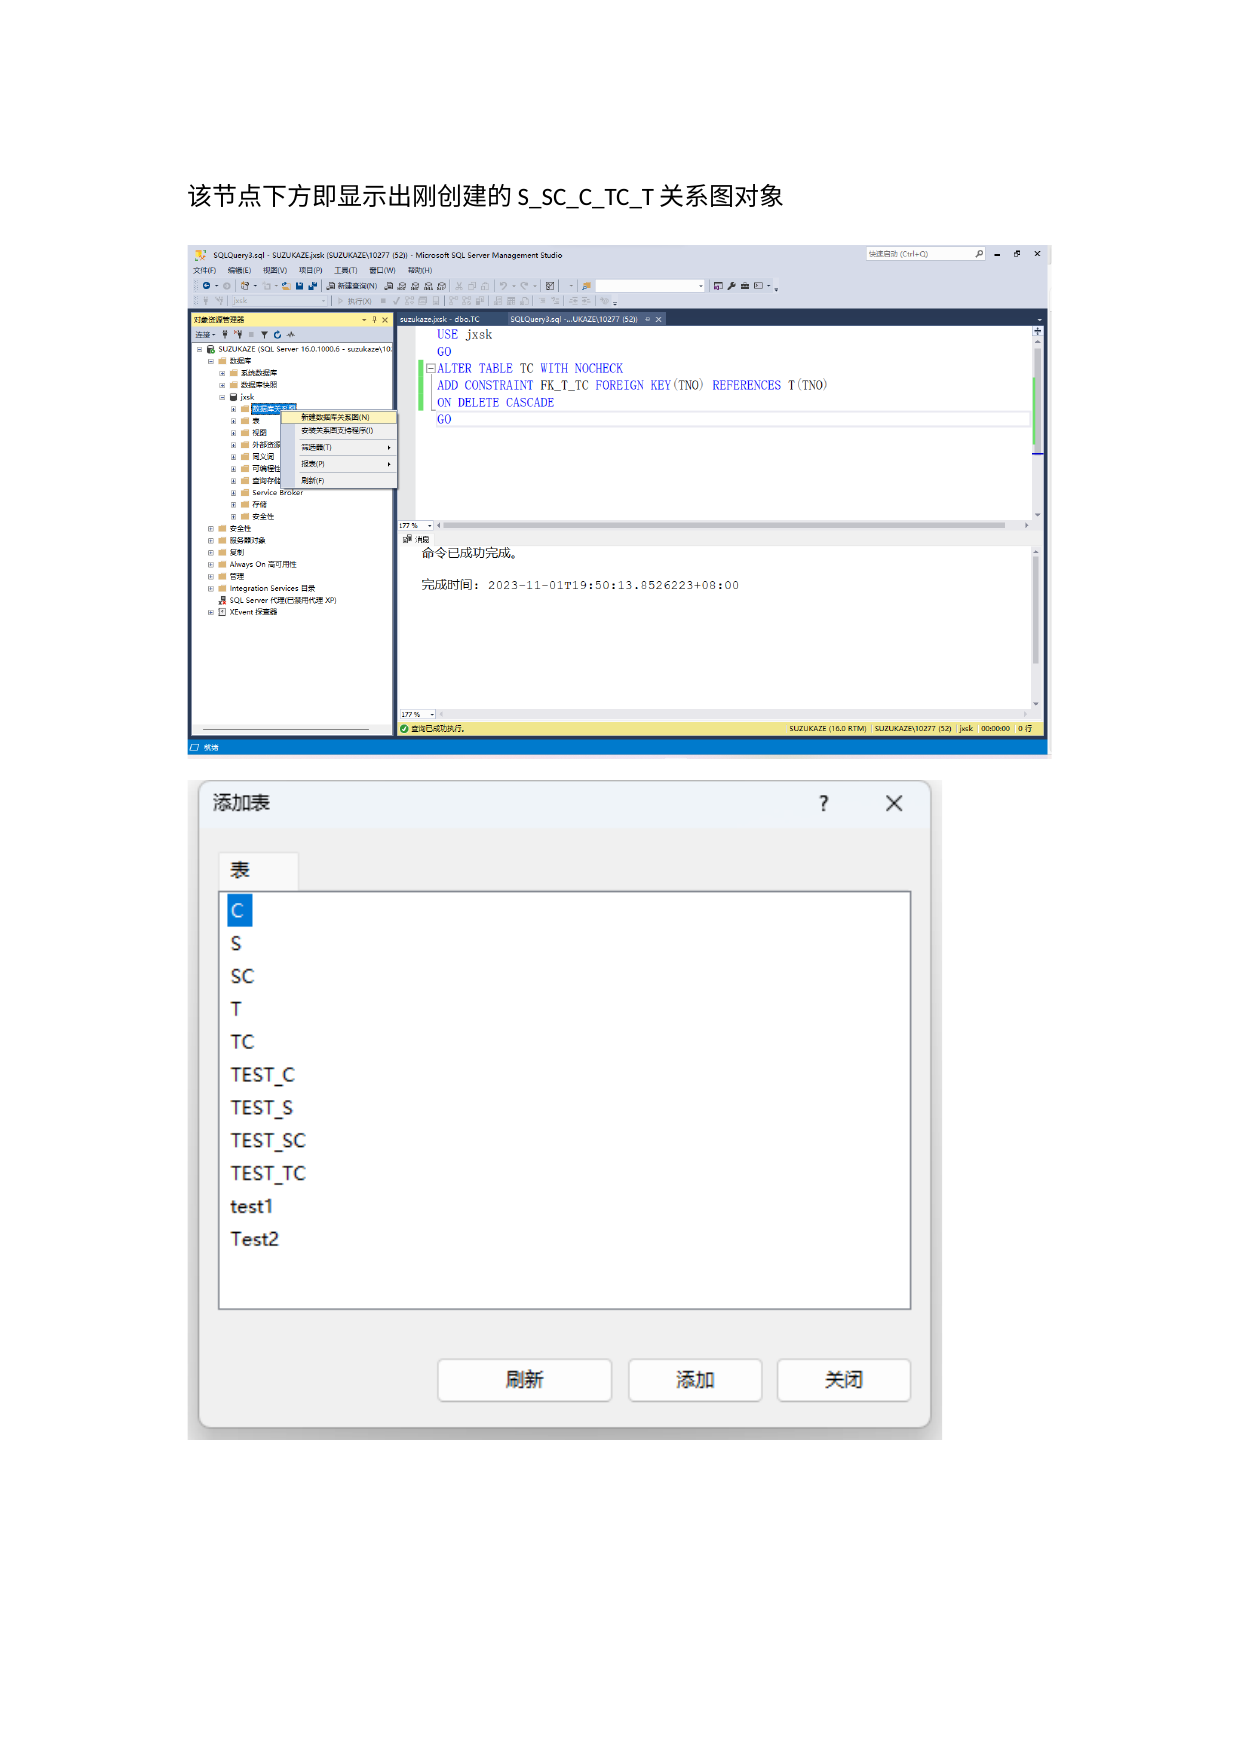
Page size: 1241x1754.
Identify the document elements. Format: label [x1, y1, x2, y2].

picture [187, 780, 943, 1440]
list [187, 162, 1053, 227]
picture [187, 245, 1052, 759]
